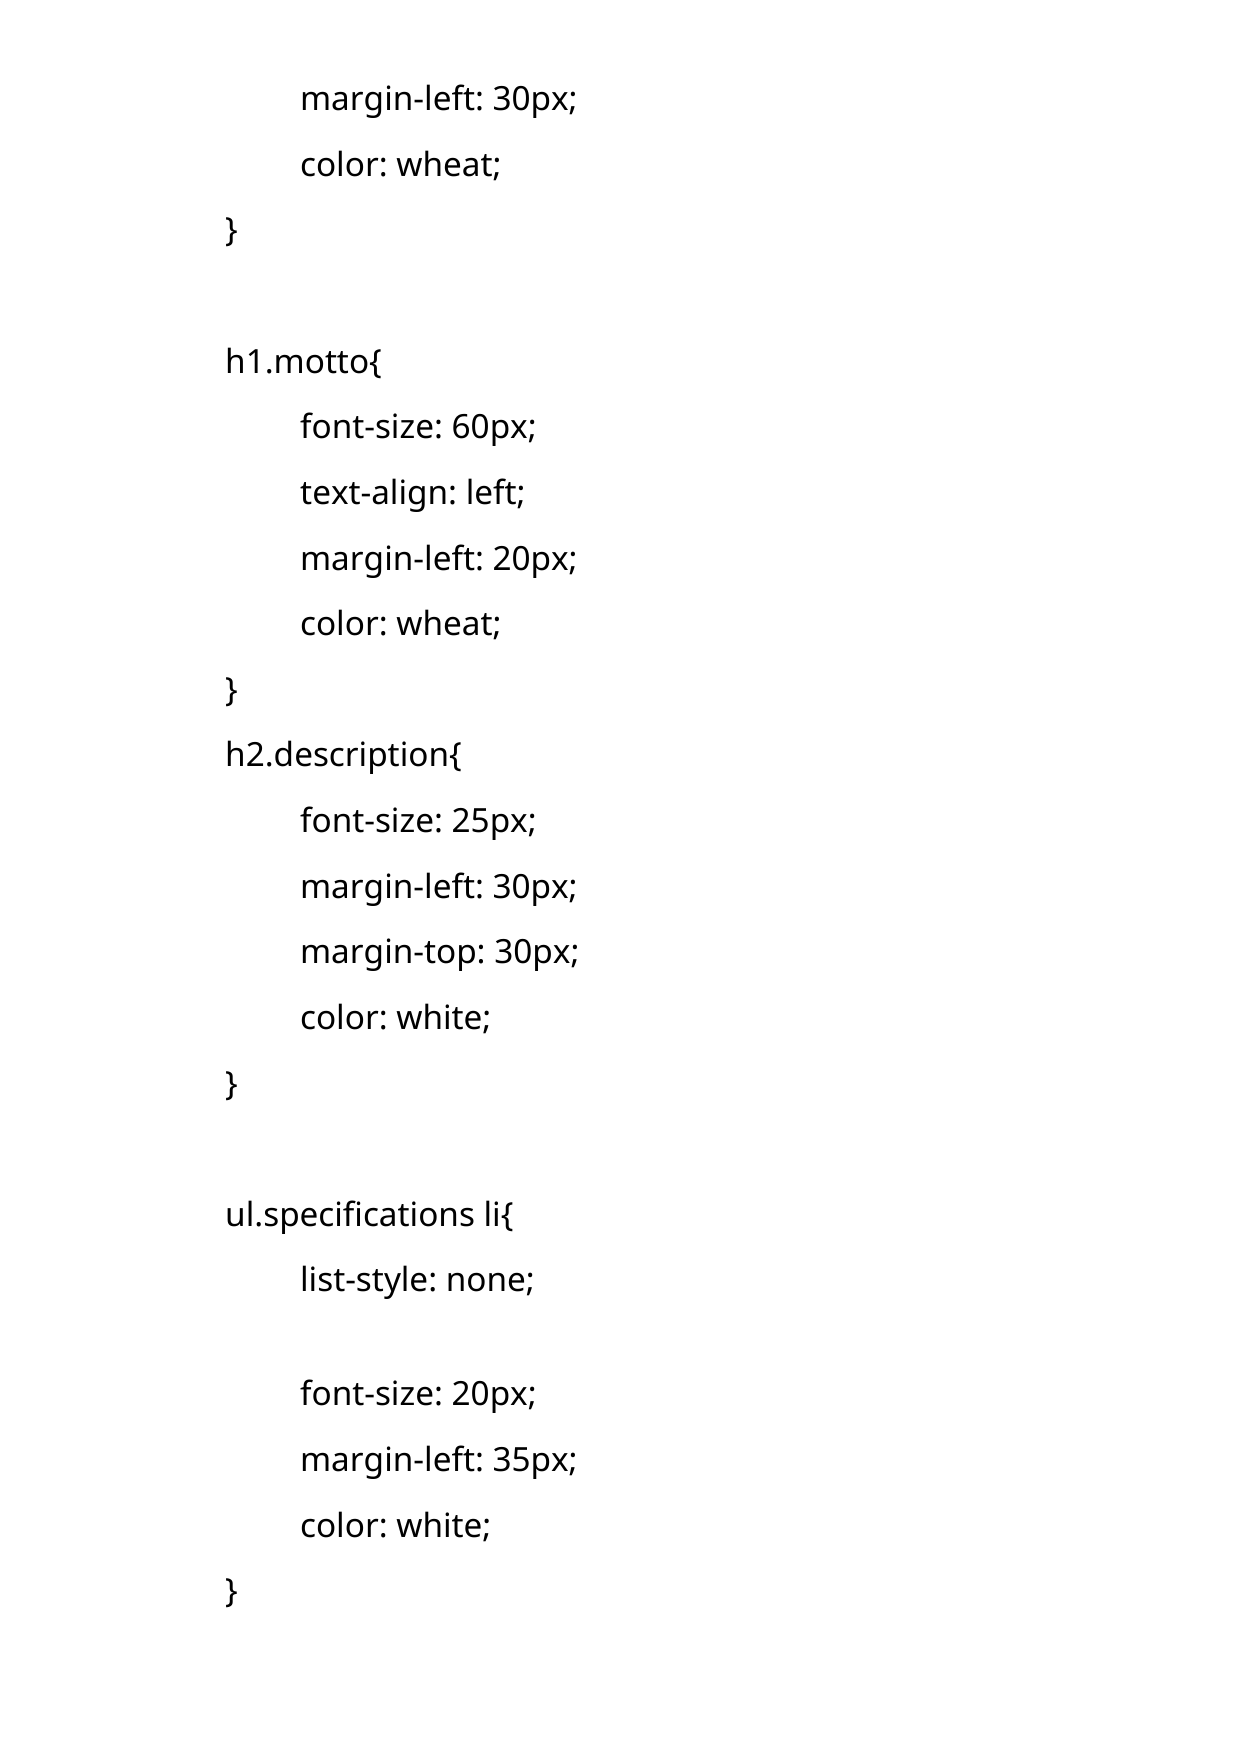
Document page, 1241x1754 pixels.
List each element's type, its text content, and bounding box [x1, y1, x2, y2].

text margin-left: 30px; [75, 862, 1165, 908]
text font-size: 20px; [75, 1370, 1165, 1416]
text h1.motto{ [75, 337, 1165, 383]
text } [75, 666, 1165, 711]
text font-size: 25px; [75, 797, 1165, 842]
text margin-top: 30px; [75, 928, 1165, 973]
text margin-left: 30px; [75, 75, 1165, 120]
text margin-left: 35px; [75, 1436, 1165, 1481]
text color: wheat; [75, 141, 1165, 186]
text text-align: left; [75, 469, 1165, 514]
text color: white; [75, 1501, 1165, 1547]
text } [75, 206, 1165, 252]
text } [75, 1059, 1165, 1105]
text } [75, 1567, 1165, 1612]
text list-style: none; [75, 1256, 1165, 1302]
text font-size: 60px; [75, 403, 1165, 448]
text color: wheat; [75, 600, 1165, 645]
text h2.description{ [75, 731, 1165, 777]
text color: white; [75, 994, 1165, 1039]
text margin-left: 20px; [75, 534, 1165, 580]
text ul.specifications li{ [75, 1191, 1165, 1236]
